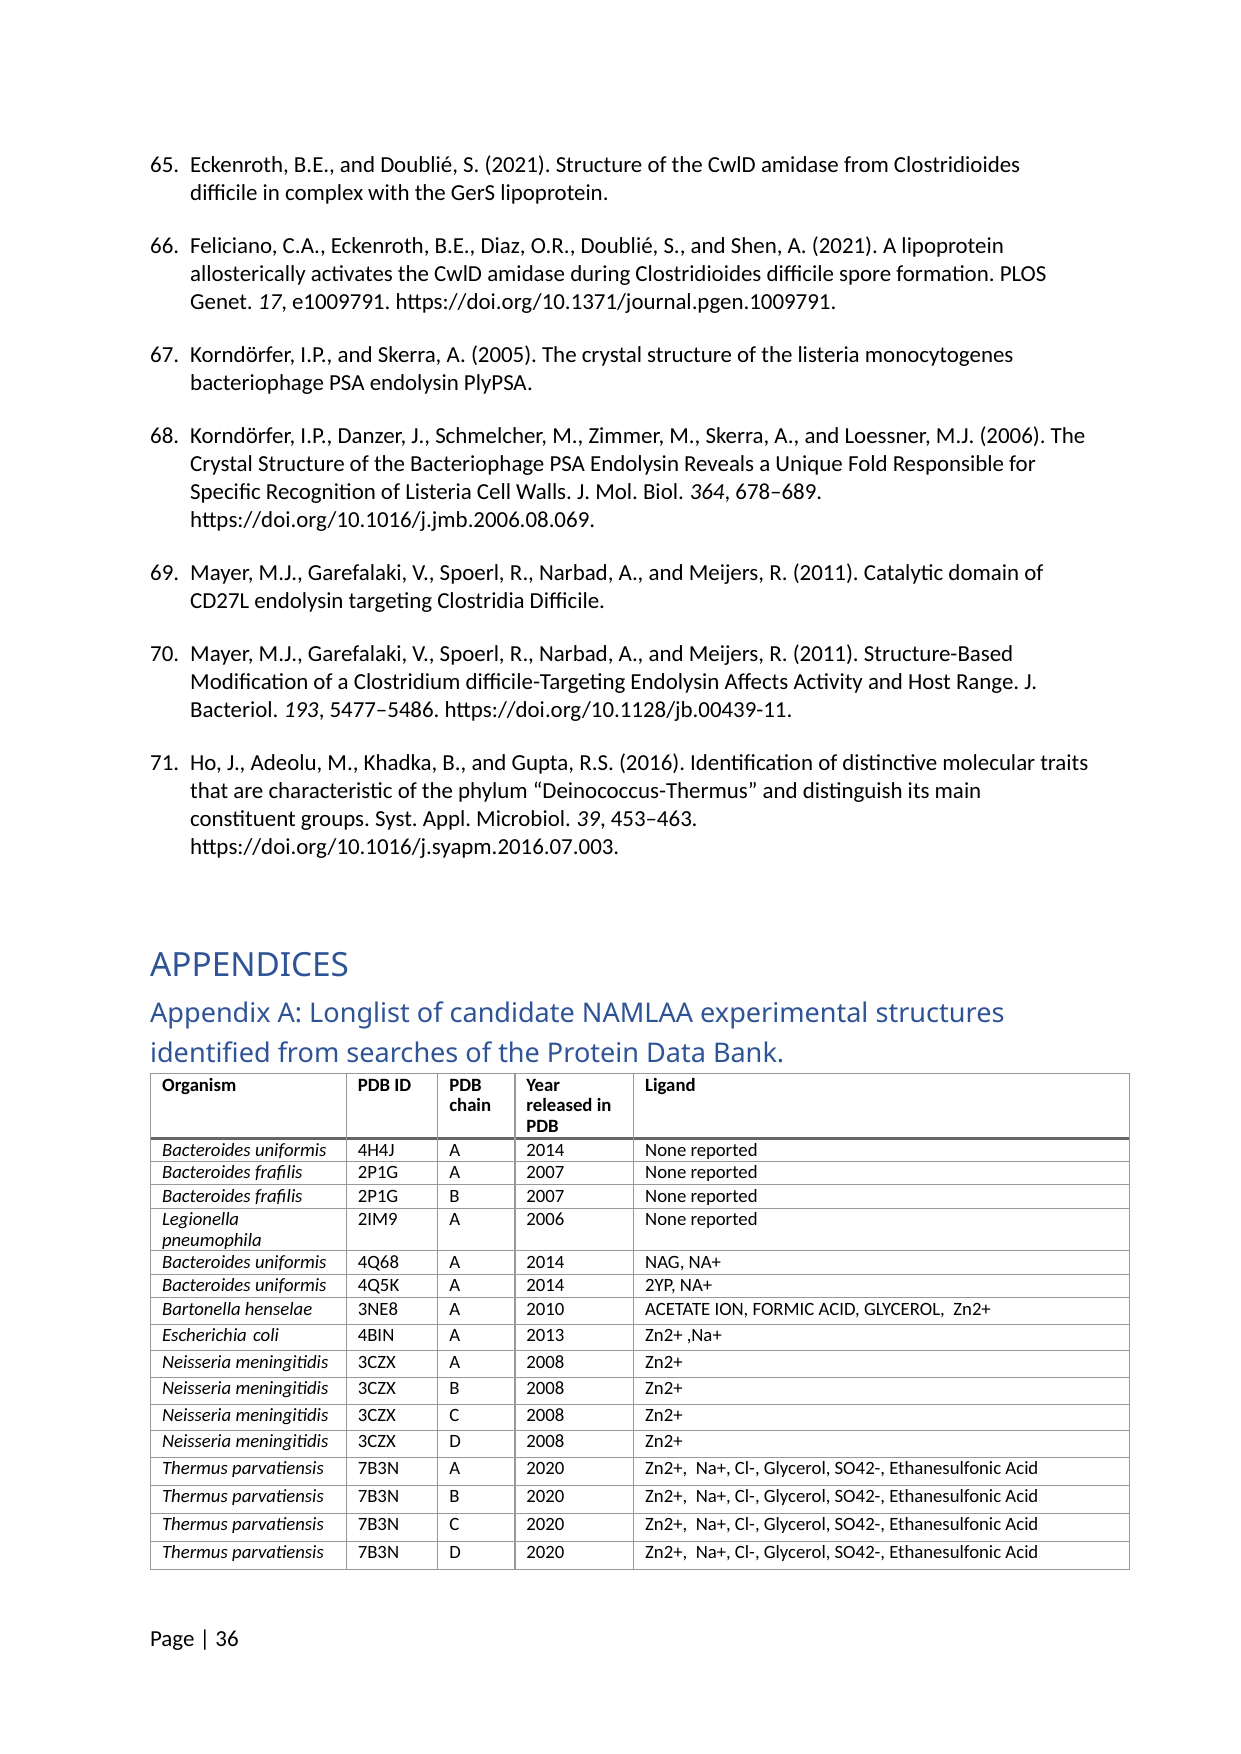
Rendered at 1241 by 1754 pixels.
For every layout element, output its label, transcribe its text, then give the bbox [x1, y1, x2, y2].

table_header PDB ID [347, 1074, 437, 1137]
table_cell 7B3N [347, 1514, 437, 1541]
table_cell 3CZX [347, 1378, 437, 1403]
table_cell A [438, 1275, 514, 1297]
table_cell NAG, NA+ [634, 1251, 1129, 1274]
table_cell 7B3N [347, 1542, 437, 1569]
table_cell None reported [634, 1140, 1129, 1161]
table_cell Neisseria meningitidis [151, 1405, 346, 1430]
table_cell Neisseria meningitidis [151, 1378, 346, 1403]
table_cell A [438, 1140, 514, 1161]
table_cell B [438, 1486, 514, 1513]
table_cell 2008 [516, 1351, 633, 1377]
table_cell A [438, 1325, 514, 1350]
table_cell A [438, 1298, 514, 1324]
table_header Ligand [634, 1074, 1129, 1137]
table_cell A [438, 1209, 514, 1250]
table_cell None reported [634, 1185, 1129, 1208]
table_cell Bacteroides frafilis [151, 1162, 346, 1184]
table_cell 3CZX [347, 1351, 437, 1377]
table_cell Zn2+ [634, 1405, 1129, 1430]
text 66. Feliciano, C.A., Eckenroth, B.E., Diaz, O.R., Doublié, S., and Shen, A. (2021). A lipoprotein allosterically activates the CwlD amidase during Clostridioides difficile spore formation. PLOS Genet. 17, e1009791. https://doi.org/10.1371/journal.pgen.1009791. [150, 231, 1090, 315]
table_cell 2014 [516, 1140, 633, 1161]
table_cell 4Q68 [347, 1251, 437, 1274]
text 70. Mayer, M.J., Garefalaki, V., Spoerl, R., Narbad, A., and Meijers, R. (2011). Structure-Based Modification of a Clostridium difficile-Targeting Endolysin Affects Activity and Host Range. J. Bacteriol. 193, 5477–5486. https://doi.org/10.1128/jb.00439-11. [150, 639, 1090, 723]
table_cell 2007 [516, 1162, 633, 1184]
table_cell None reported [634, 1162, 1129, 1184]
table_cell Thermus parvatiensis [151, 1486, 346, 1513]
table_cell ACETATE ION, FORMIC ACID, GLYCEROL, Zn2+ [634, 1298, 1129, 1324]
table_cell D [438, 1542, 514, 1569]
table_cell 3CZX [347, 1431, 437, 1457]
table_cell A [438, 1162, 514, 1184]
table_cell Bartonella henselae [151, 1298, 346, 1324]
text 67. Korndörfer, I.P., and Skerra, A. (2005). The crystal structure of the listeria monocytogenes bacteriophage PSA endolysin PlyPSA. [150, 340, 1090, 396]
table_cell 2008 [516, 1378, 633, 1403]
subtitle Appendix A: Longlist of candidate NAMLAA experimental structures identified from searches of the Protein Data Bank. [150, 994, 1090, 1070]
table_cell Zn2+, Na+, Cl-, Glycerol, SO42-, Ethanesulfonic Acid [634, 1486, 1129, 1513]
table_cell Bacteroides uniformis [151, 1140, 346, 1161]
table_header PDB chain [438, 1074, 514, 1137]
table_cell Bacteroides frafilis [151, 1185, 346, 1208]
table_cell Zn2+ ,Na+ [634, 1325, 1129, 1350]
table_cell 2008 [516, 1431, 633, 1457]
table_cell 2020 [516, 1542, 633, 1569]
table_cell 4Q5K [347, 1275, 437, 1297]
text 65. Eckenroth, B.E., and Doublié, S. (2021). Structure of the CwlD amidase from Clostridioides difficile in complex with the GerS lipoprotein. [150, 150, 1090, 206]
table_cell Zn2+ [634, 1431, 1129, 1457]
table_cell A [438, 1251, 514, 1274]
table_cell 3NE8 [347, 1298, 437, 1324]
table_cell 7B3N [347, 1458, 437, 1485]
table_cell 2020 [516, 1458, 633, 1485]
table_cell 2020 [516, 1486, 633, 1513]
subtitle APPENDICES [150, 941, 1090, 986]
table_cell C [438, 1514, 514, 1541]
table_cell 4BIN [347, 1325, 437, 1350]
table_cell C [438, 1405, 514, 1430]
table_cell 2010 [516, 1298, 633, 1324]
table_cell Zn2+ [634, 1351, 1129, 1377]
table_cell Zn2+ [634, 1378, 1129, 1403]
table_cell Thermus parvatiensis [151, 1542, 346, 1569]
table_cell Bacteroides uniformis [151, 1275, 346, 1297]
table_cell A [438, 1351, 514, 1377]
text 71. Ho, J., Adeolu, M., Khadka, B., and Gupta, R.S. (2016). Identification of distinctive molecular traits that are characteristic of the phylum “Deinococcus-Thermus” and distinguish its main constituent groups. Syst. Appl. Microbiol. 39, 453–463. https://doi.org/10.1016/j.syapm.2016.07.003. [150, 748, 1090, 860]
table_cell 4H4J [347, 1140, 437, 1161]
table_cell A [438, 1458, 514, 1485]
text 68. Korndörfer, I.P., Danzer, J., Schmelcher, M., Zimmer, M., Skerra, A., and Loessner, M.J. (2006). The Crystal Structure of the Bacteriophage PSA Endolysin Reveals a Unique Fold Responsible for Specific Recognition of Listeria Cell Walls. J. Mol. Biol. 364, 678–689. https://doi.org/10.1016/j.jmb.2006.08.069. [150, 421, 1090, 533]
table_cell 2008 [516, 1405, 633, 1430]
table_cell 2013 [516, 1325, 633, 1350]
table_cell Zn2+, Na+, Cl-, Glycerol, SO42-, Ethanesulfonic Acid [634, 1514, 1129, 1541]
table_cell 2YP, NA+ [634, 1275, 1129, 1297]
table_cell Zn2+, Na+, Cl-, Glycerol, SO42-, Ethanesulfonic Acid [634, 1458, 1129, 1485]
text 69. Mayer, M.J., Garefalaki, V., Spoerl, R., Narbad, A., and Meijers, R. (2011). Catalytic domain of CD27L endolysin targeting Clostridia Difficile. [150, 558, 1090, 614]
table_cell B [438, 1378, 514, 1403]
table_cell 2007 [516, 1185, 633, 1208]
table_cell 2P1G [347, 1162, 437, 1184]
table_cell 2IM9 [347, 1209, 437, 1250]
table_cell D [438, 1431, 514, 1457]
table_header Organism [151, 1074, 346, 1137]
table_cell Zn2+, Na+, Cl-, Glycerol, SO42-, Ethanesulfonic Acid [634, 1542, 1129, 1569]
table_cell 2006 [516, 1209, 633, 1250]
table_cell Escherichia coli [151, 1325, 346, 1350]
table_cell B [438, 1185, 514, 1208]
table_cell Legionella pneumophila [151, 1209, 346, 1250]
table_cell 7B3N [347, 1486, 437, 1513]
table_cell Neisseria meningitidis [151, 1351, 346, 1377]
table_cell None reported [634, 1209, 1129, 1250]
table_cell Thermus parvatiensis [151, 1458, 346, 1485]
table_cell Thermus parvatiensis [151, 1514, 346, 1541]
table_cell 2020 [516, 1514, 633, 1541]
table_cell 2P1G [347, 1185, 437, 1208]
table_cell 3CZX [347, 1405, 437, 1430]
table_header Year released in PDB [516, 1074, 633, 1137]
table_cell 2014 [516, 1275, 633, 1297]
table_cell Bacteroides uniformis [151, 1251, 346, 1274]
table_cell Neisseria meningitidis [151, 1431, 346, 1457]
table_cell 2014 [516, 1251, 633, 1274]
